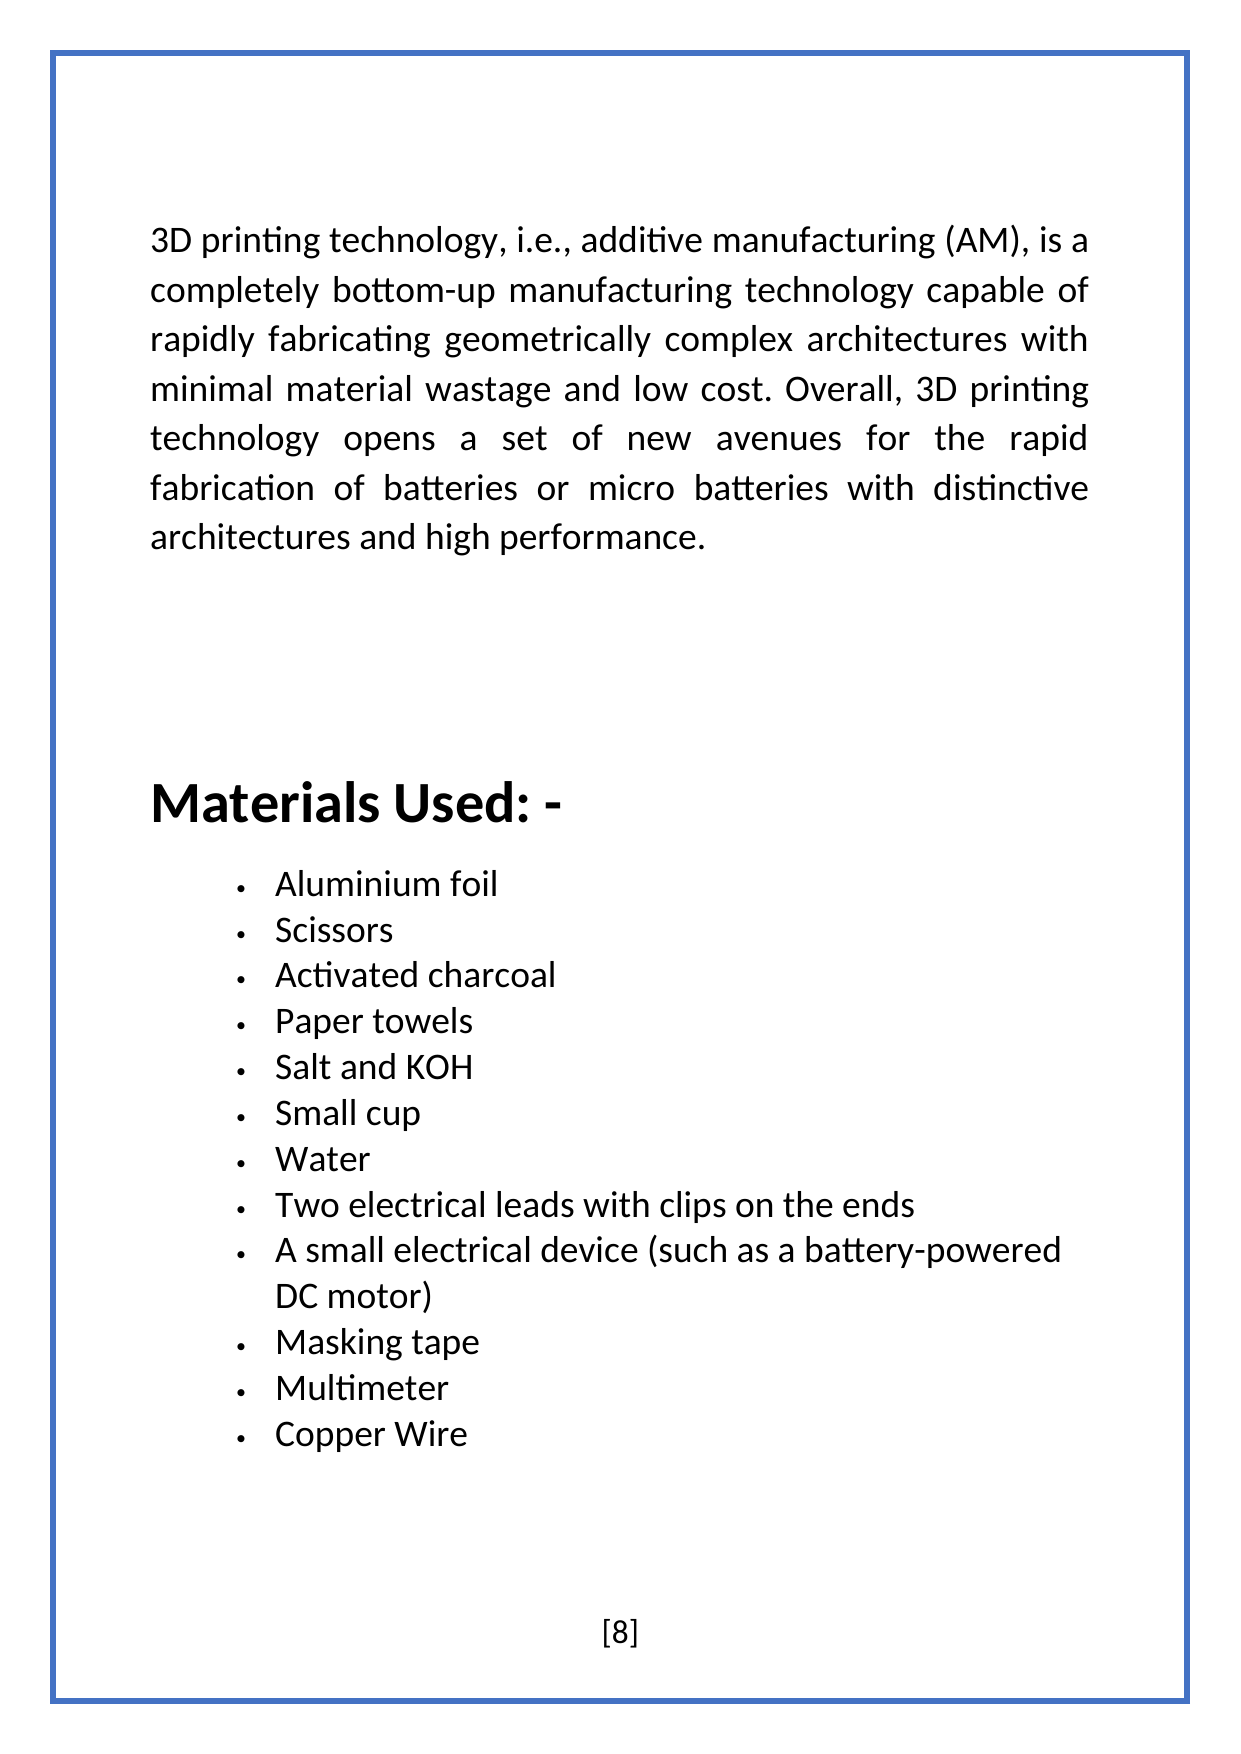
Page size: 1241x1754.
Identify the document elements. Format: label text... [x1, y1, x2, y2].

list Copper Wire [237, 1410, 1090, 1456]
text 3D printing technology, i.e., additive manufacturing (AM), is a completely bottom-up manufacturing technology capable of rapidly fabricating geometrically complex architectures with minimal material wastage and low cost. Overall, 3D printing technology opens a set of new avenues for the rapid fabrication of batteries or micro batteries with distinctive architectures and high performance. [150, 216, 1090, 559]
list Masking tape [237, 1318, 1090, 1364]
list Activated charcoal [237, 951, 1090, 997]
list Small cup [237, 1089, 1090, 1135]
list Scissors [237, 906, 1090, 951]
list Two electrical leads with clips on the ends [237, 1181, 1090, 1226]
list Salt and KOH [237, 1043, 1090, 1089]
text Materials Used: - [150, 766, 1090, 837]
list Paper towels [237, 997, 1090, 1043]
list Multimeter [237, 1364, 1090, 1410]
list Water [237, 1135, 1090, 1181]
list Aluminium foil [237, 860, 1090, 906]
list A small electrical device (such as a battery-powered DC motor) [237, 1226, 1090, 1318]
